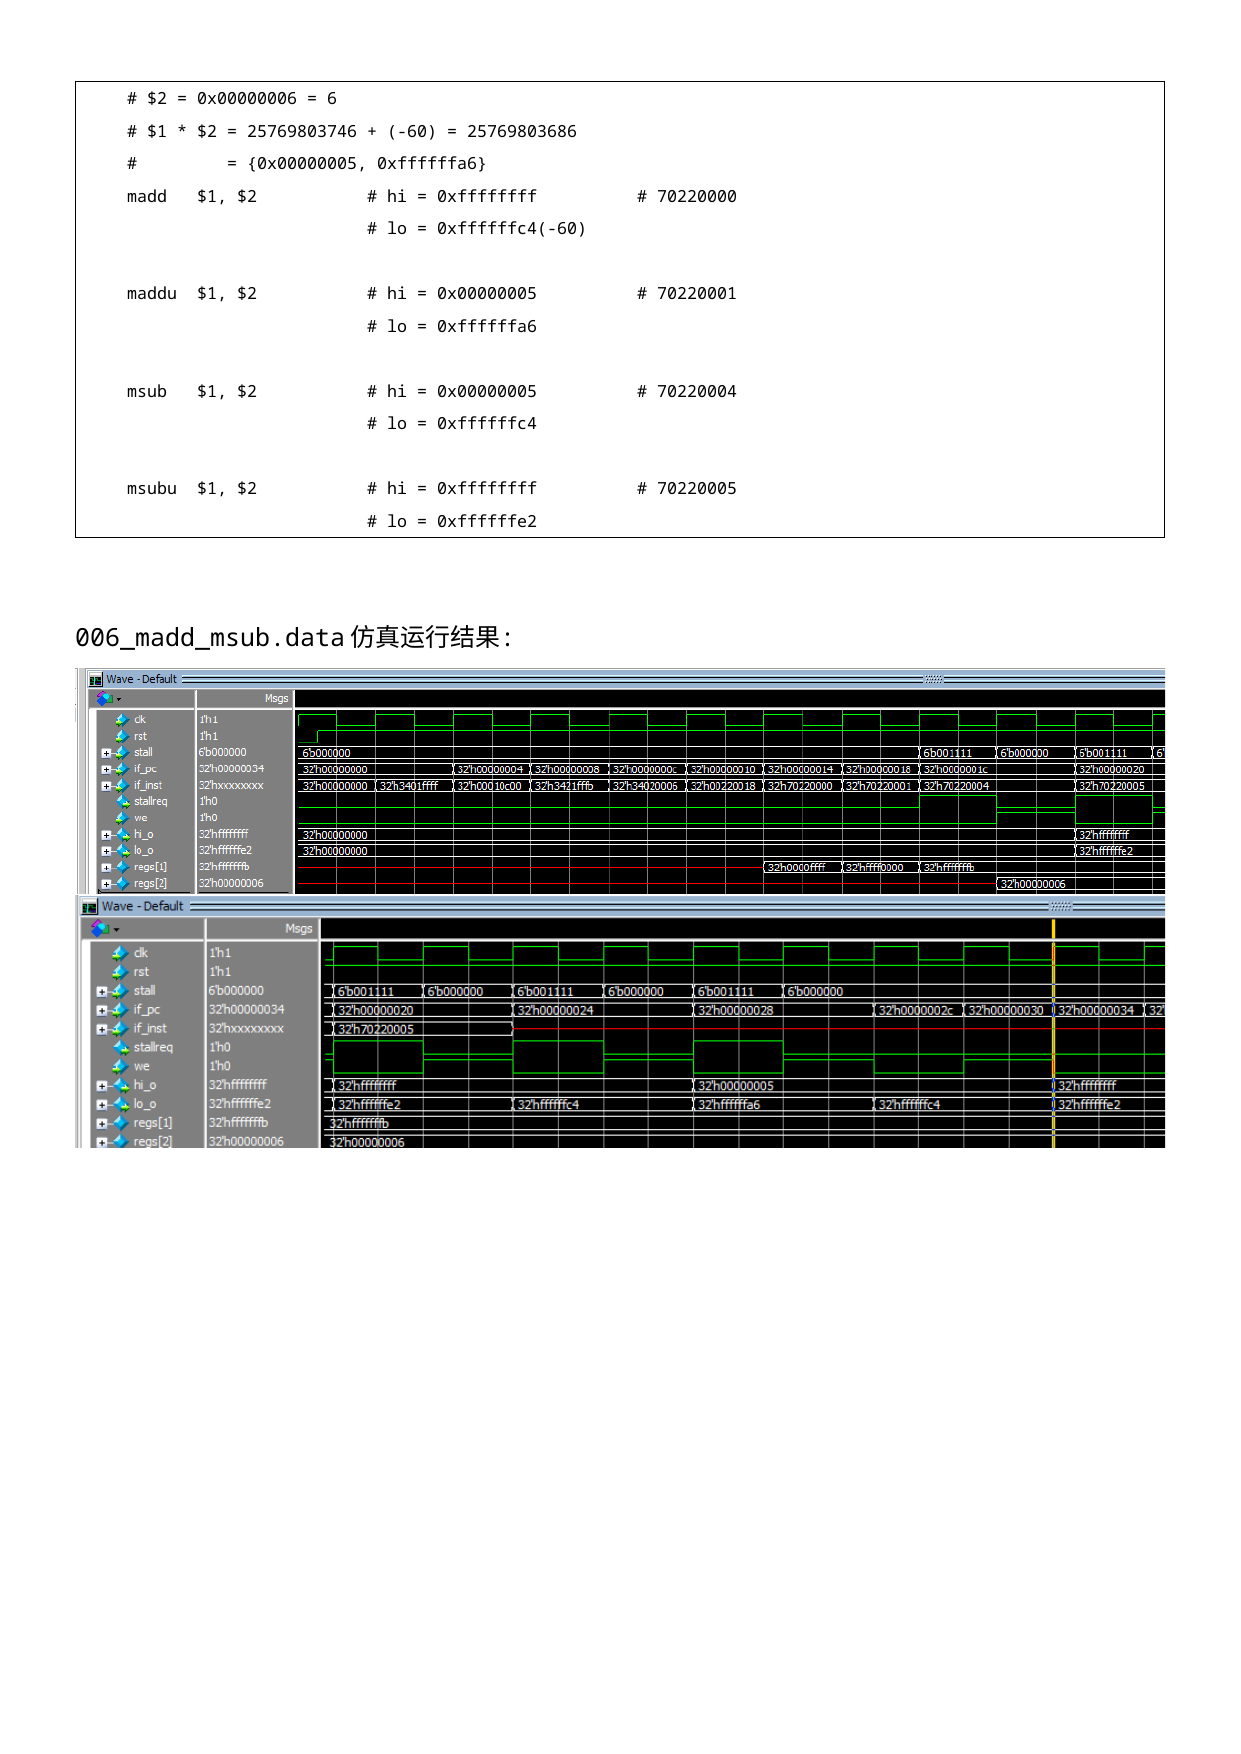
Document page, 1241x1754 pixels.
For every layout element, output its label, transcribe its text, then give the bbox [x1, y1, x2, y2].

text 006_madd_msub.data仿真运行结果: [75, 603, 1165, 667]
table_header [76, 82, 1164, 537]
picture [75, 895, 1166, 1148]
picture [75, 667, 1166, 894]
